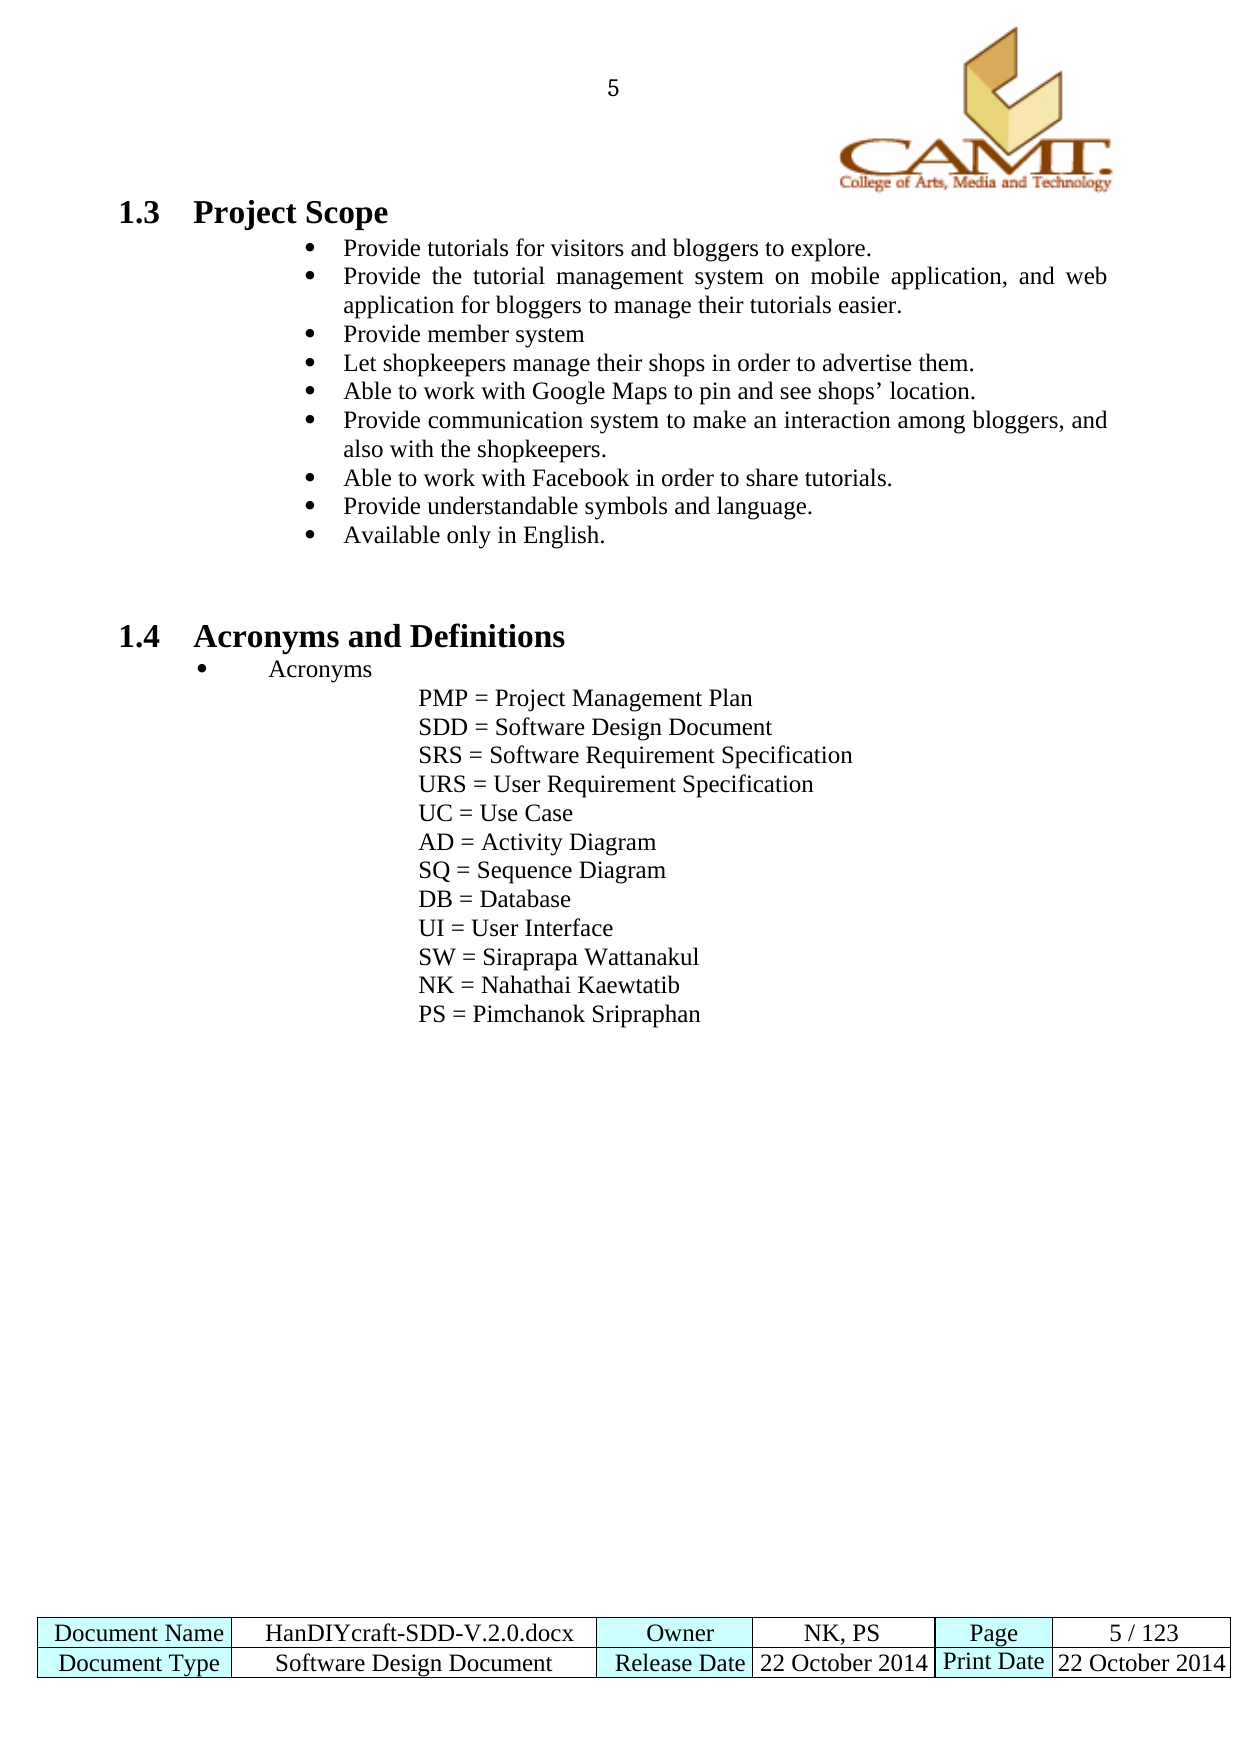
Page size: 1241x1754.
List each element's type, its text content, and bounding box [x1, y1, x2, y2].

list Acronyms and Definitions [118, 616, 1108, 654]
list Provide member system [306, 319, 1108, 348]
list Provide communication system to make an interaction among bloggers, and also with the shopkeepers. [306, 405, 1108, 463]
list DB = Database UI = User Interface [343, 884, 1108, 942]
list NK = Nahathai Kaewtatib [340, 971, 1108, 999]
list SW = Siraprapa Wattanakul [415, 942, 1108, 971]
list SRS = Software Requirement Specification [340, 741, 1108, 769]
list Acronyms [193, 654, 1108, 683]
list PS = Pimchanok Sripraphan [340, 999, 1108, 1028]
list UC = Use Case [340, 798, 1108, 827]
list Project Scope [118, 192, 1108, 230]
list Provide understandable symbols and language. [306, 491, 1108, 520]
list AD = Activity Diagram [340, 827, 1108, 856]
list Able to work with Facebook in order to share tutorials. [306, 463, 1108, 491]
list Provide the tutorial management system on mobile application, and web application for bloggers to manage their tutorials easier. [306, 261, 1108, 319]
list SDD = Software Design Document [340, 712, 1108, 741]
list Available only in English. [306, 520, 1108, 549]
list Provide tutorials for visitors and bloggers to explore. [306, 233, 1108, 261]
list SQ = Sequence Diagram [340, 856, 1108, 884]
list URS = User Requirement Specification [340, 769, 1108, 798]
list PMP = Project Management Plan [415, 683, 1108, 712]
list Let shopkeepers manage their shops in order to advertise them. [306, 348, 1108, 376]
picture [755, 18, 1221, 207]
list Able to work with Google Maps to pin and see shops’ location. [306, 376, 1108, 405]
